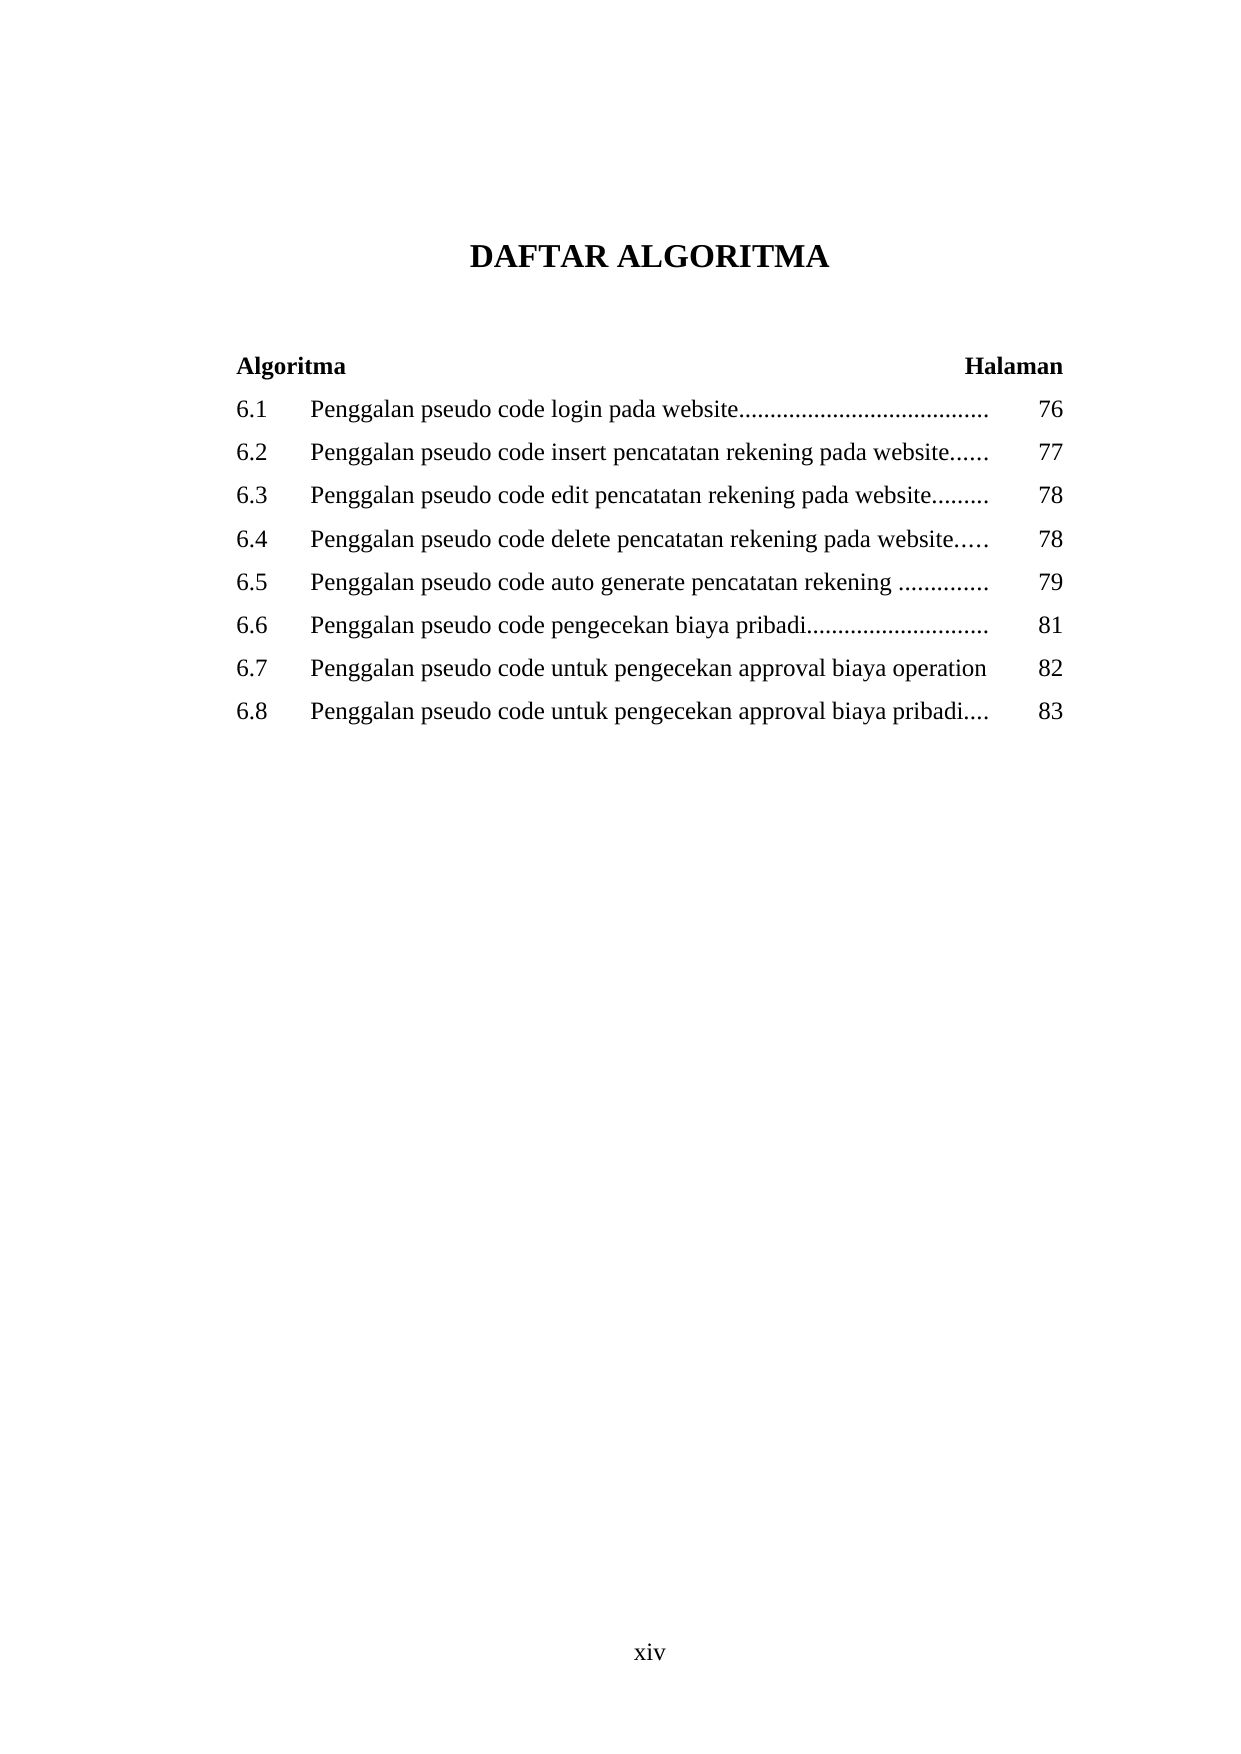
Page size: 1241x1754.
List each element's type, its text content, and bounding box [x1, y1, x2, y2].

text Algoritma Halaman [236, 351, 1063, 380]
text 6.3 Penggalan pseudo code edit pencatatan rekening pada website 78 [236, 481, 1063, 509]
text 6.2 Penggalan pseudo code insert pencatatan rekening pada website 77 [236, 437, 1063, 466]
text 6.7 Penggalan pseudo code untuk pengecekan approval biaya operation 82 [236, 653, 1063, 682]
text DAFTAR ALGORITMA [236, 236, 1063, 274]
text 6.1 Penggalan pseudo code login pada website 76 [236, 394, 1063, 423]
text 6.6 Penggalan pseudo code pengecekan biaya pribadi 81 [236, 610, 1063, 639]
text 6.8 Penggalan pseudo code untuk pengecekan approval biaya pribadi 83 [236, 696, 1063, 725]
text 6.5 Penggalan pseudo code auto generate pencatatan rekening 79 [236, 567, 1063, 596]
text 6.4 Penggalan pseudo code delete pencatatan rekening pada website 78 [236, 524, 1063, 552]
